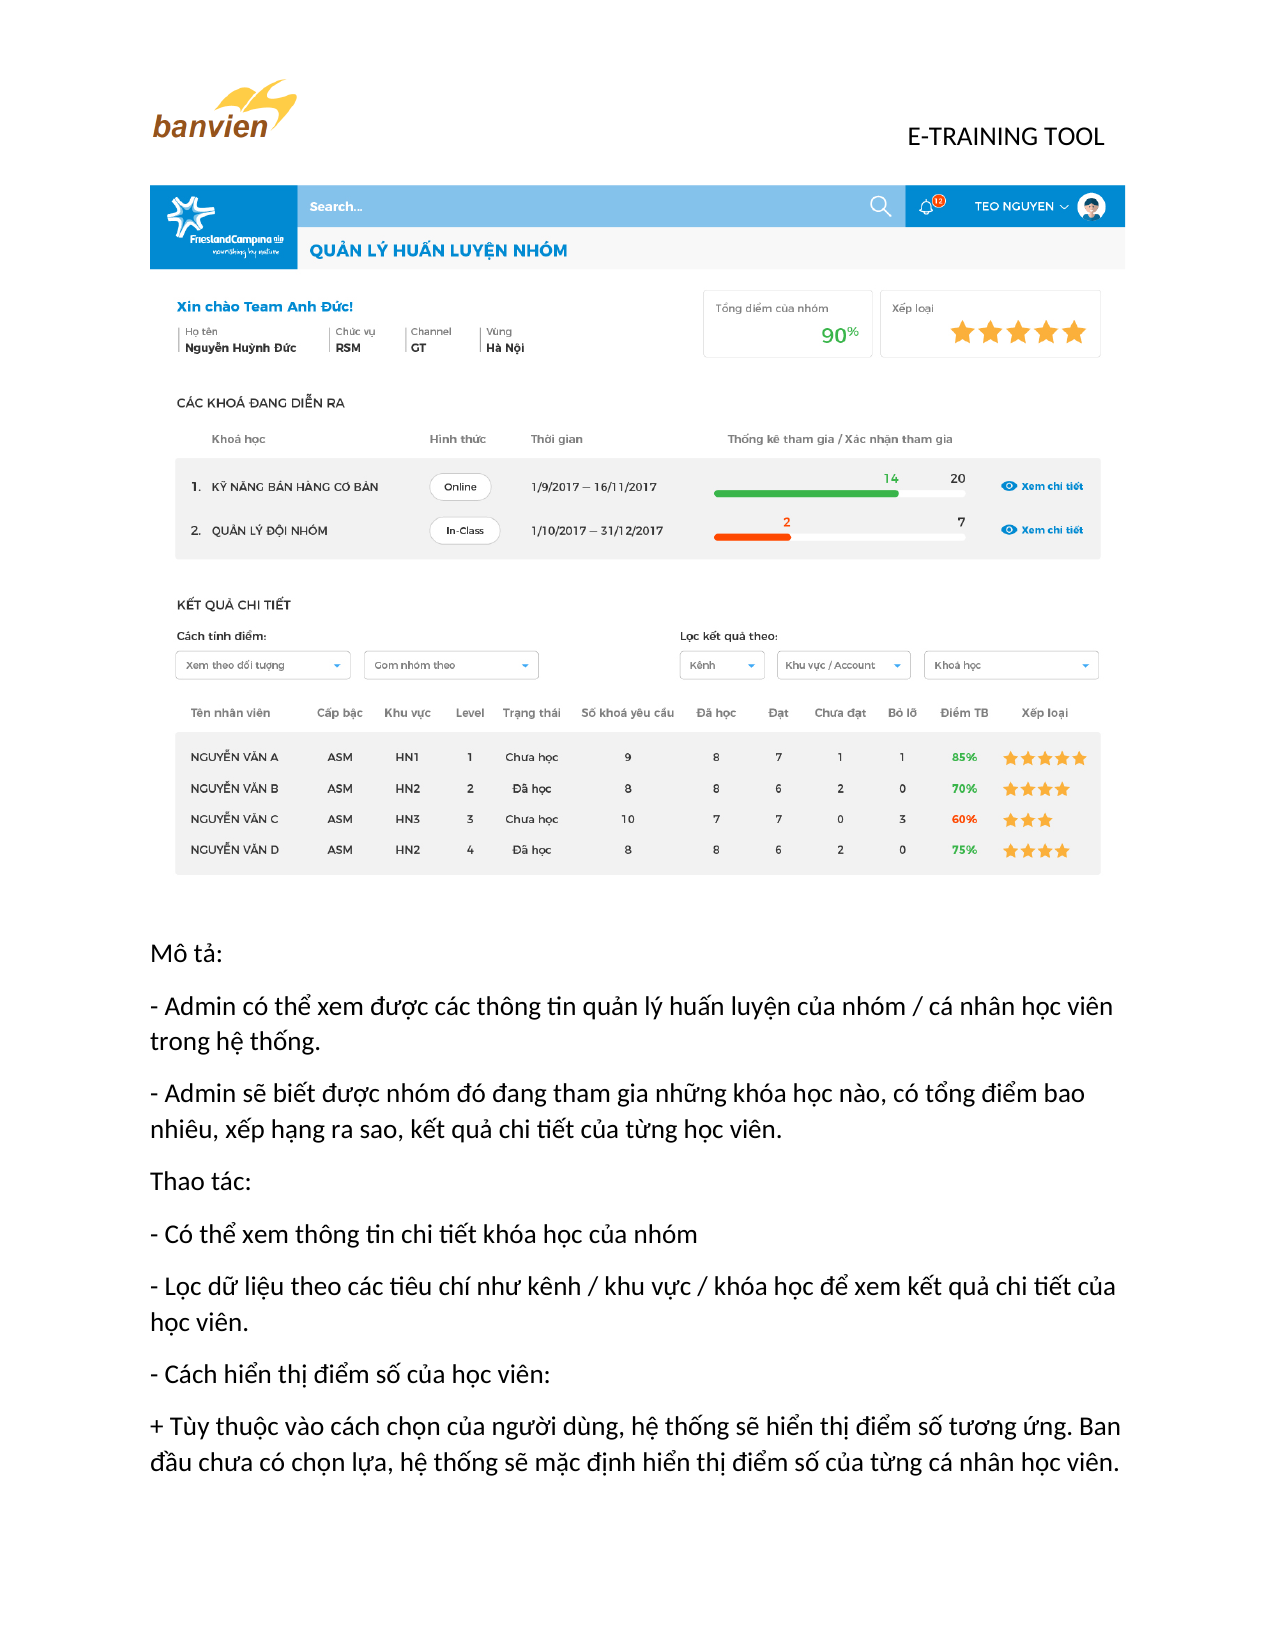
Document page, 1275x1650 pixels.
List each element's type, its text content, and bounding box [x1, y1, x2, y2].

picture [150, 75, 302, 146]
text - Admin sẽ biết được nhóm đó đang tham gia những khóa học nào, có tổng điểm bao nhiêu, xếp hạng ra sao, kết quả chi tiết của từng học viên. [150, 1077, 1125, 1145]
text - Admin có thể xem được các thông tin quản lý huấn luyện của nhóm / cá nhân học viên trong hệ thống. [150, 989, 1125, 1057]
picture [168, 197, 214, 237]
text - Cách hiển thị điểm số của học viên: [150, 1357, 1125, 1390]
text + Tùy thuộc vào cách chọn của người dùng, hệ thống sẽ hiển thị điểm số tương ứng. Ban đầu chưa có chọn lựa, hệ thống sẽ mặc định hiển thị điểm số của từng cá nhân học viên. [150, 1409, 1125, 1478]
picture [224, 236, 233, 242]
picture [933, 195, 945, 207]
text - Lọc dữ liệu theo các tiêu chí như kênh / khu vực / khóa học để xem kết quả chi tiết của học viên. [150, 1269, 1125, 1338]
picture [1078, 193, 1105, 217]
picture [150, 185, 1125, 917]
text Mô tả: [150, 936, 1125, 969]
text Thao tác: [150, 1164, 1125, 1197]
picture [247, 238, 271, 243]
picture [191, 236, 223, 242]
text - Có thể xem thông tin chi tiết khóa học của nhóm [150, 1217, 1125, 1250]
